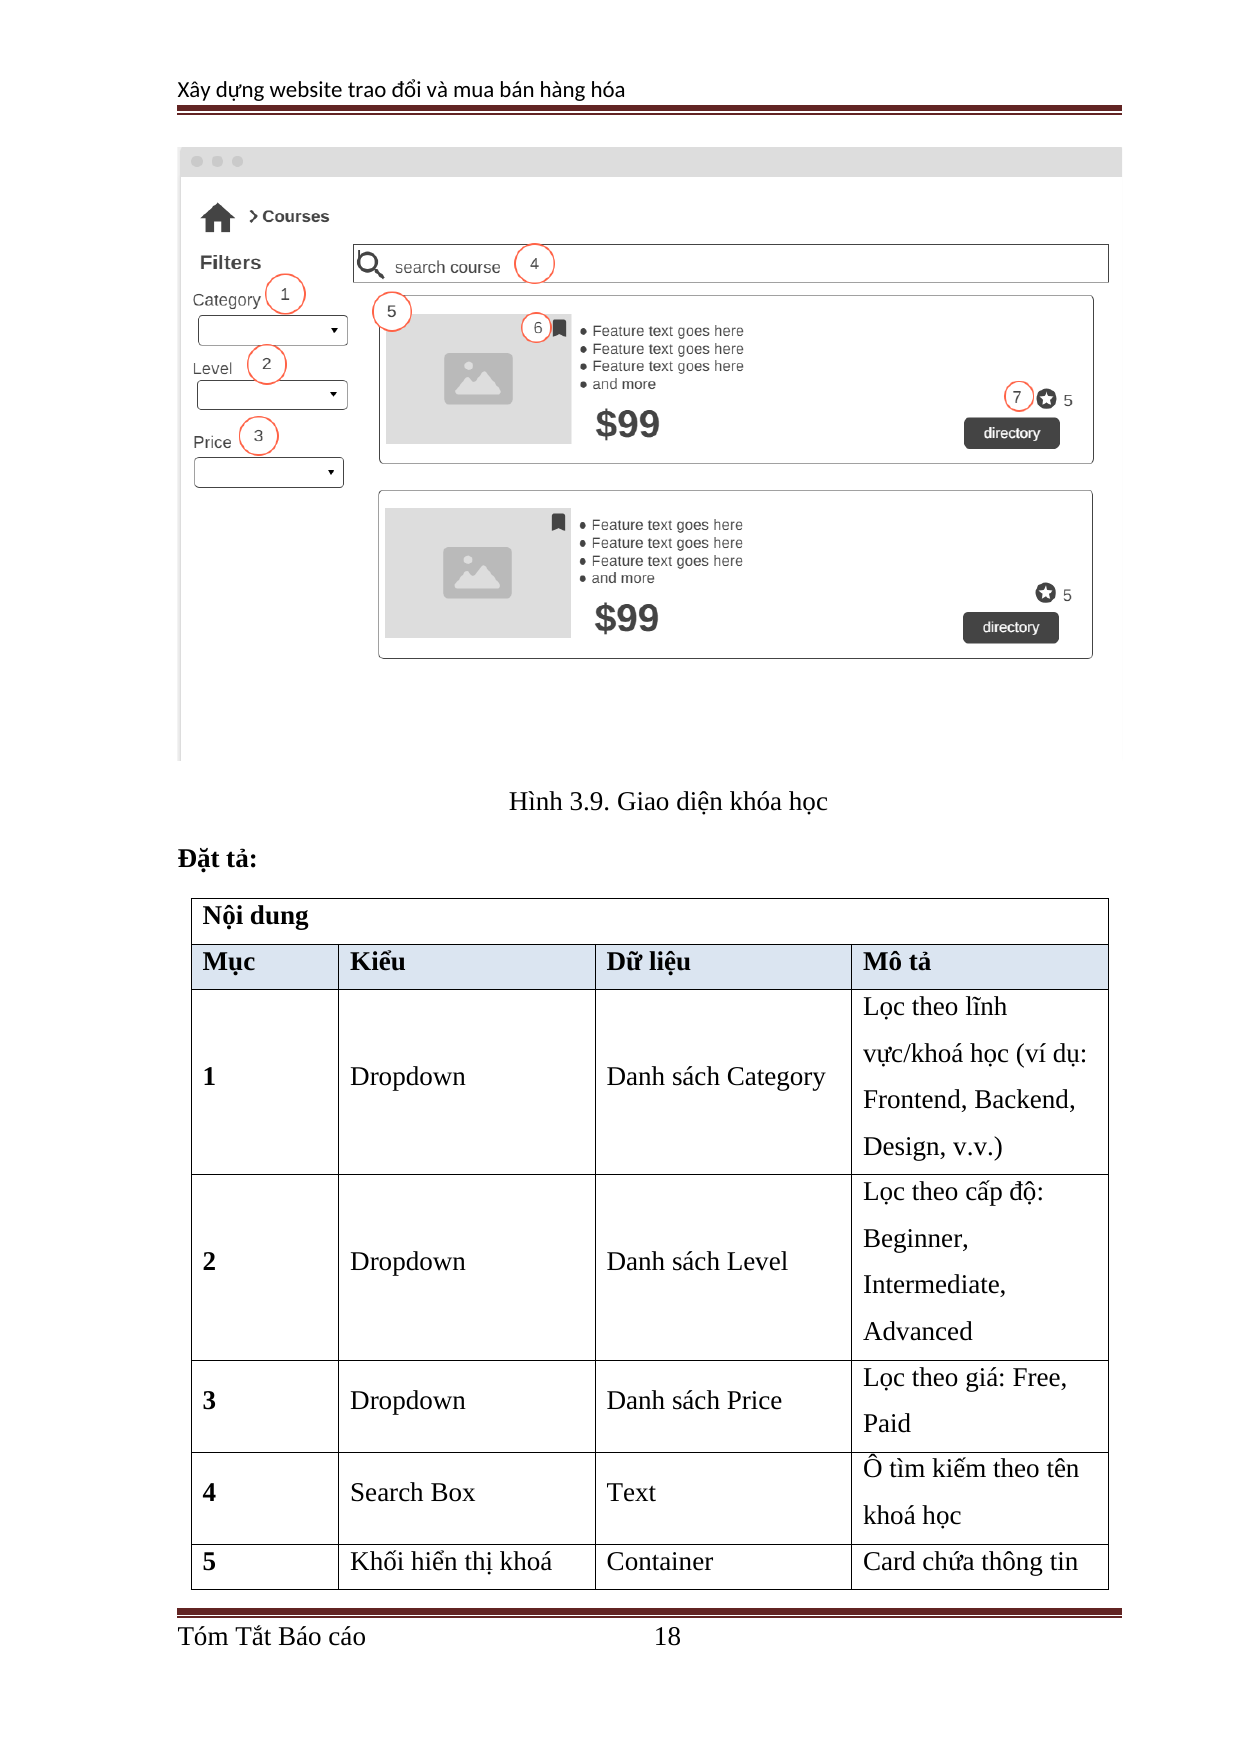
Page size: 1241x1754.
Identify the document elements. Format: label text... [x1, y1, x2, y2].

table_cell Container [596, 1545, 851, 1589]
table_cell Ô tìm kiếm theo tên khoá học [852, 1453, 1108, 1543]
table_cell 2 [192, 1175, 338, 1359]
table_cell 3 [192, 1361, 338, 1452]
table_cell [852, 1545, 1108, 1589]
table_cell 5 [192, 1545, 338, 1589]
table_cell 1 [192, 990, 338, 1174]
table_cell Mục [192, 945, 338, 989]
table_cell Kiểu [339, 945, 595, 989]
table_cell Dữ liệu [596, 945, 851, 989]
table_cell Lọc theo cấp độ: Beginner, Intermediate, Advanced [852, 1175, 1108, 1359]
text Đặt tả: [177, 842, 1122, 873]
list Hình 3.9. Giao diện khóa học [215, 785, 1122, 816]
table_cell Lọc theo lĩnh vực/khoá học (ví dụ: Frontend, Backend, Design, v.v.) [852, 990, 1108, 1174]
table_cell Dropdown [339, 1175, 595, 1359]
table_cell Dropdown [339, 990, 595, 1174]
table_cell Danh sách Price [596, 1361, 851, 1452]
table_cell Lọc theo giá: Free, Paid [852, 1361, 1108, 1452]
picture [177, 147, 1123, 761]
table_cell 4 [192, 1453, 338, 1543]
table_cell Mô tả [852, 945, 1108, 989]
table_cell Text [596, 1453, 851, 1543]
table_cell Danh sách Category [596, 990, 851, 1174]
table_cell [339, 1545, 595, 1589]
table_header Nội dung [192, 899, 1108, 944]
table_cell Dropdown [339, 1361, 595, 1452]
table_cell Danh sách Level [596, 1175, 851, 1359]
table_cell Search Box [339, 1453, 595, 1543]
